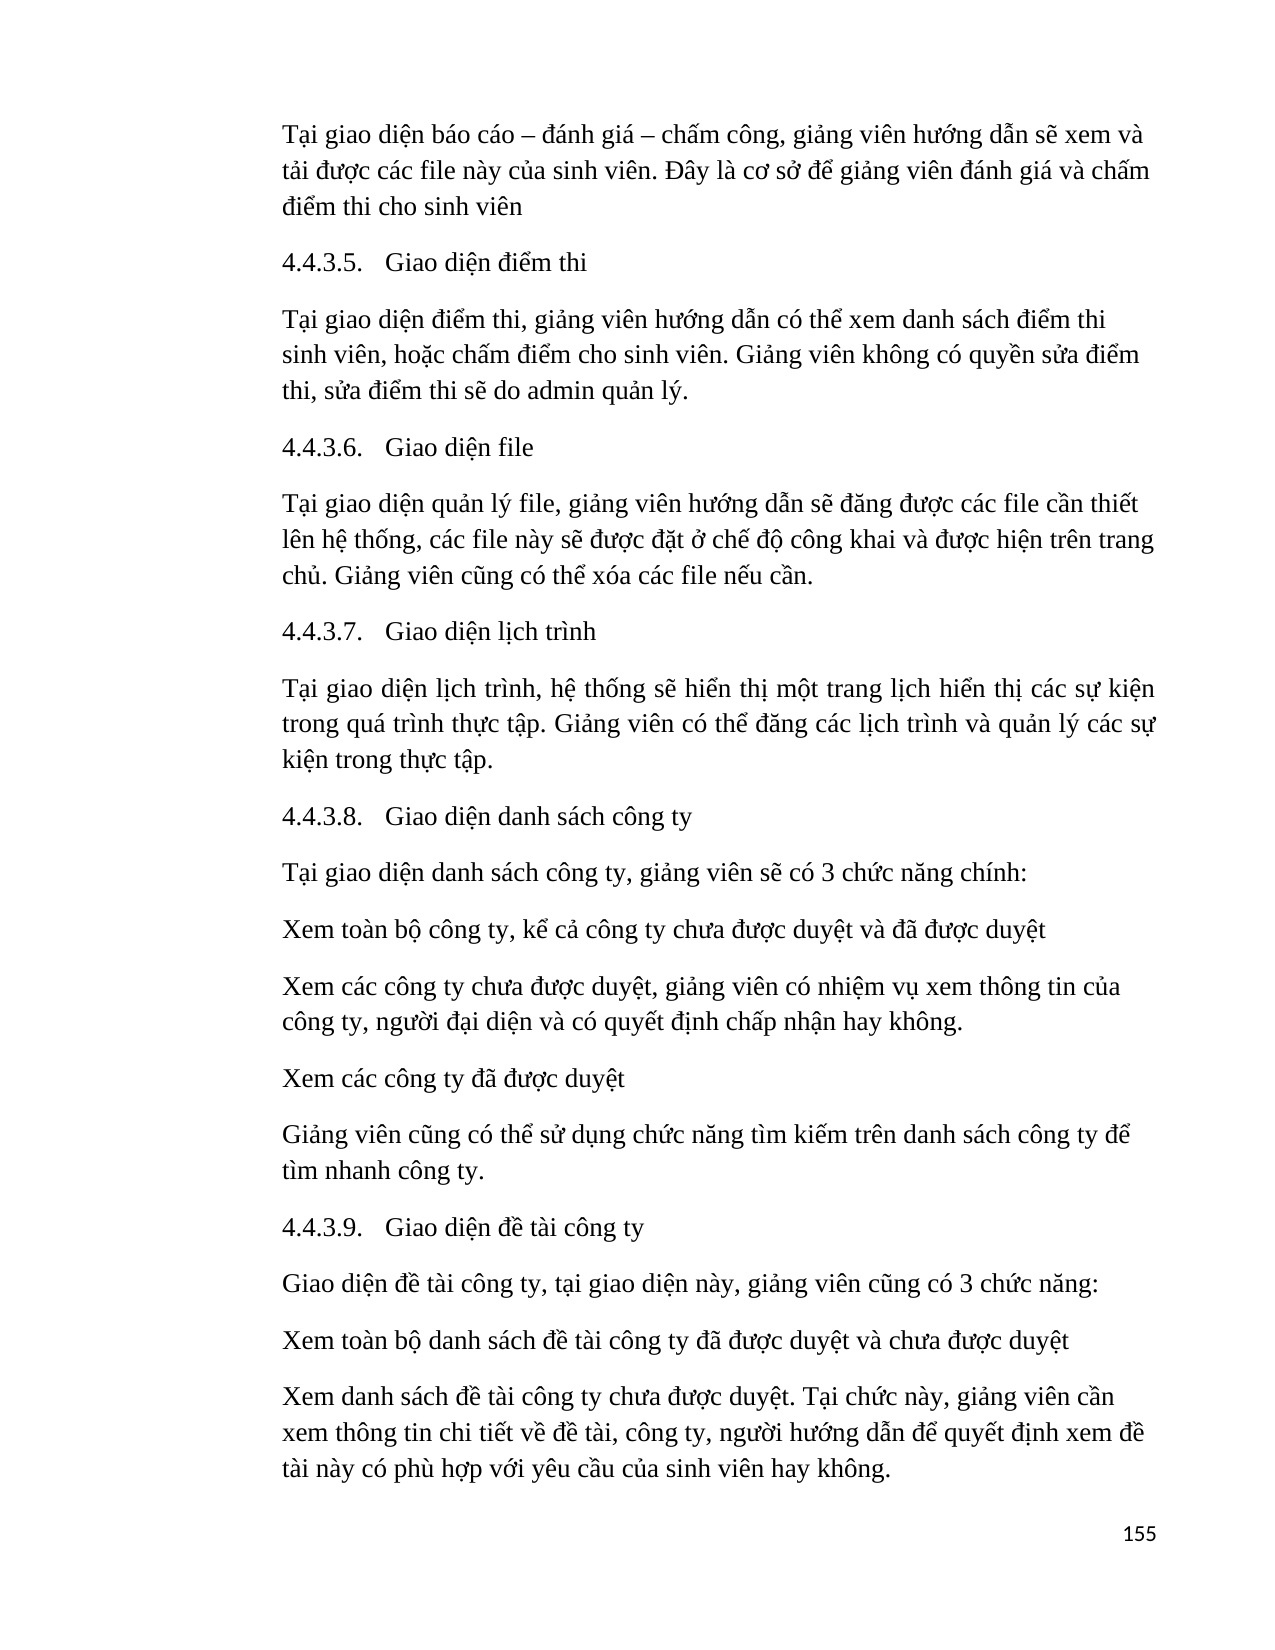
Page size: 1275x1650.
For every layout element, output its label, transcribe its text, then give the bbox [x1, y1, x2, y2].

list Giao diện đề tài công ty [282, 1211, 1157, 1242]
text Xem toàn bộ danh sách đề tài công ty đã được duyệt và chưa được duyệt [282, 1324, 1157, 1355]
text Tại giao diện điểm thi, giảng viên hướng dẫn có thể xem danh sách điểm thi sinh viên, hoặc chấm điểm cho sinh viên. Giảng viên không có quyền sửa điểm thi, sửa điểm thi sẽ do admin quản lý. [282, 303, 1157, 405]
text Xem các công ty chưa được duyệt, giảng viên có nhiệm vụ xem thông tin của công ty, người đại diện và có quyết định chấp nhận hay không. [282, 969, 1157, 1036]
list Giao diện danh sách công ty [282, 800, 1157, 831]
text Xem danh sách đề tài công ty chưa được duyệt. Tại chức này, giảng viên cần xem thông tin chi tiết về đề tài, công ty, người hướng dẫn để quyết định xem đề tài này có phù hợp với yêu cầu của sinh viên hay không. [282, 1380, 1157, 1483]
text Tại giao diện danh sách công ty, giảng viên sẽ có 3 chức năng chính: [282, 856, 1157, 888]
text Xem toàn bộ công ty, kể cả công ty chưa được duyệt và đã được duyệt [282, 913, 1157, 944]
text Xem các công ty đã được duyệt [282, 1062, 1157, 1093]
list Giao diện file [282, 431, 1157, 462]
text Tại giao diện quản lý file, giảng viên hướng dẫn sẽ đăng được các file cần thiết lên hệ thống, các file này sẽ được đặt ở chế độ công khai và được hiện trên trang chủ. Giảng viên cũng có thể xóa các file nếu cần. [282, 487, 1157, 590]
text Giao diện đề tài công ty, tại giao diện này, giảng viên cũng có 3 chức năng: [282, 1267, 1157, 1298]
text Tại giao diện báo cáo – đánh giá – chấm công, giảng viên hướng dẫn sẽ xem và tải được các file này của sinh viên. Đây là cơ sở để giảng viên đánh giá và chấm điểm thi cho sinh viên [282, 118, 1157, 221]
list Giao diện điểm thi [282, 246, 1157, 277]
list Giao diện lịch trình [282, 615, 1157, 646]
text Tại giao diện lịch trình, hệ thống sẽ hiển thị một trang lịch hiển thị các sự kiện trong quá trình thực tập. Giảng viên có thể đăng các lịch trình và quản lý các sự kiện trong thực tập. [282, 672, 1157, 774]
text Giảng viên cũng có thể sử dụng chức năng tìm kiếm trên danh sách công ty để tìm nhanh công ty. [282, 1118, 1157, 1185]
